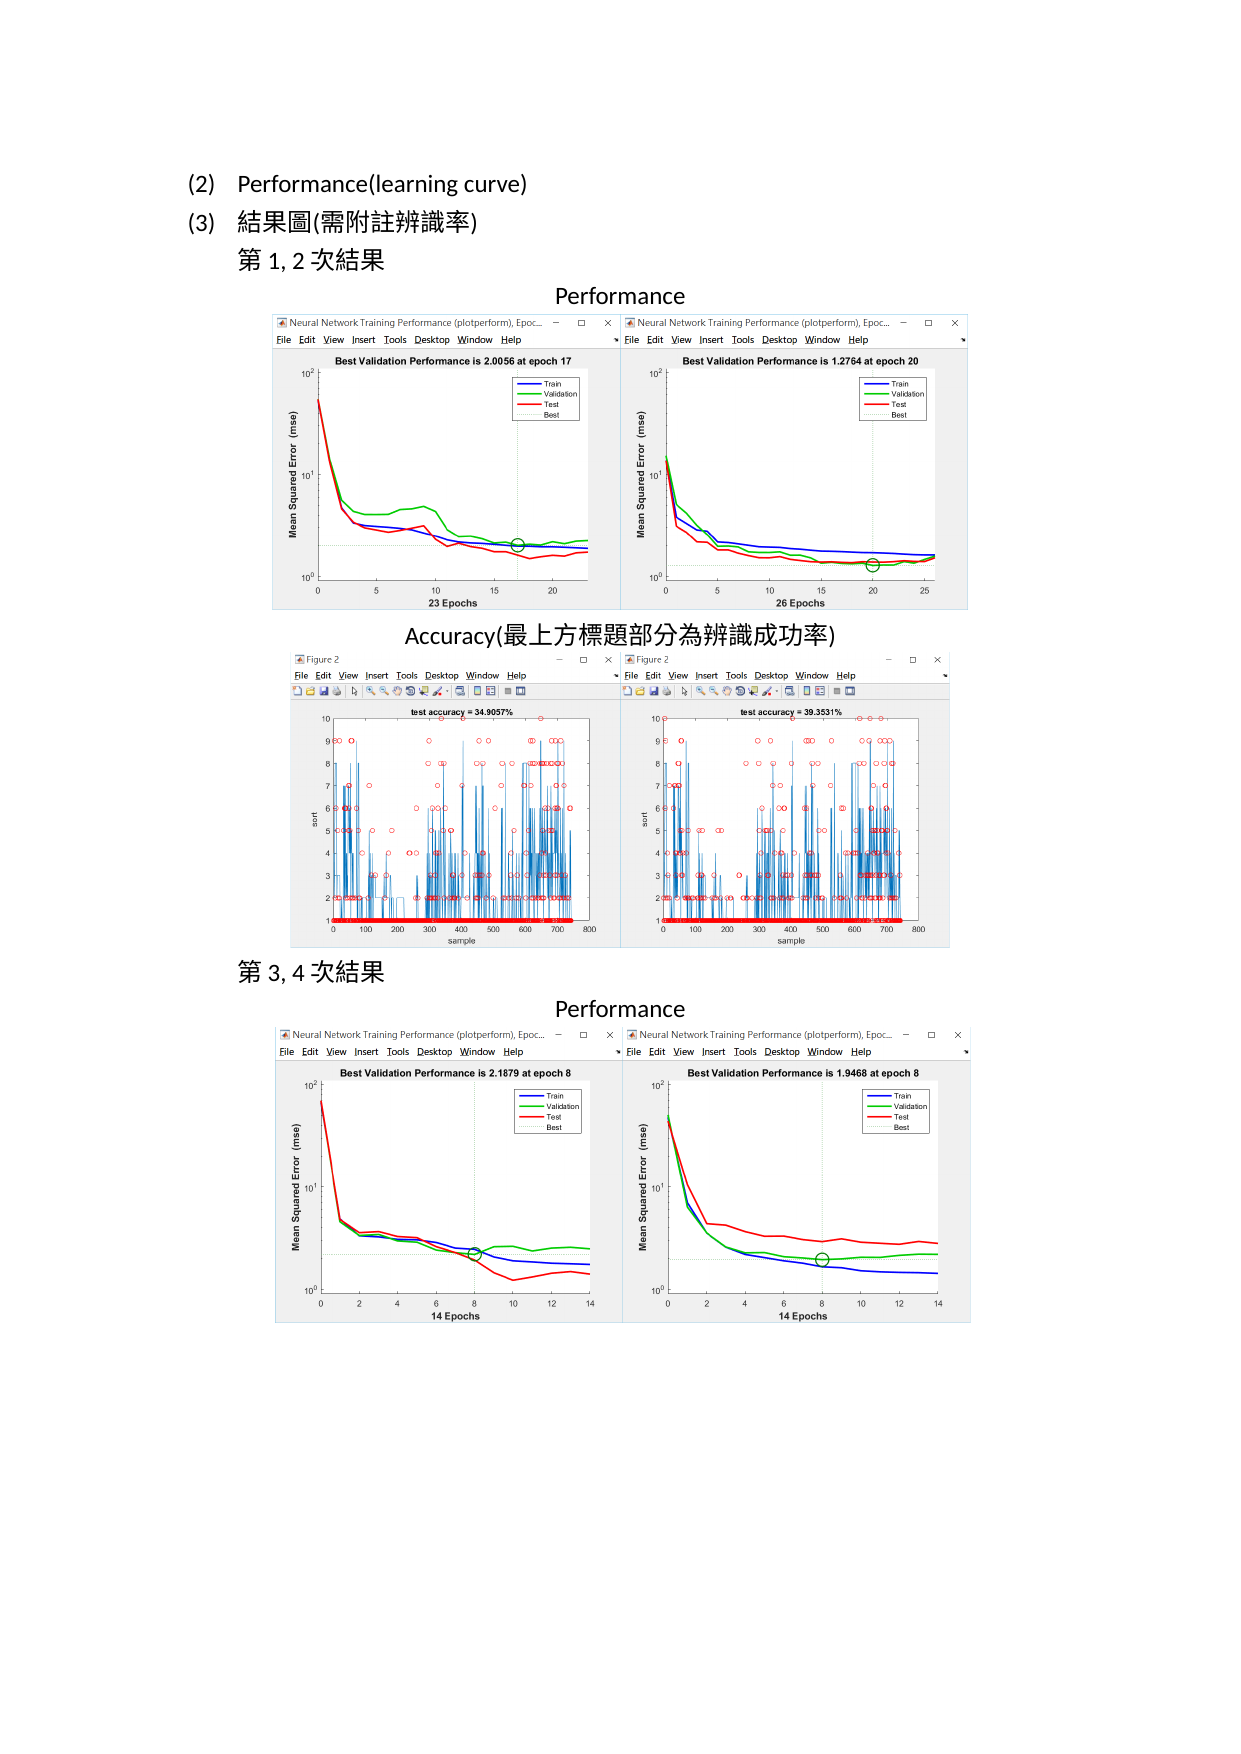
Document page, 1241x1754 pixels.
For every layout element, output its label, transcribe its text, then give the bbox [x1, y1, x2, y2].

list 結果圖(需附註辨識率) [187, 202, 1053, 239]
text Performance [187, 989, 1053, 1027]
picture [275, 1027, 971, 1323]
text Accuracy(最上方標題部分為辨識成功率) [187, 614, 1053, 652]
picture [272, 314, 968, 610]
list 第3, 4次結果 [237, 952, 1053, 989]
list Performance(learning curve) [187, 164, 1053, 202]
text Performance [187, 277, 1053, 314]
list 第1, 2次結果 [237, 239, 1053, 277]
picture [290, 652, 950, 948]
